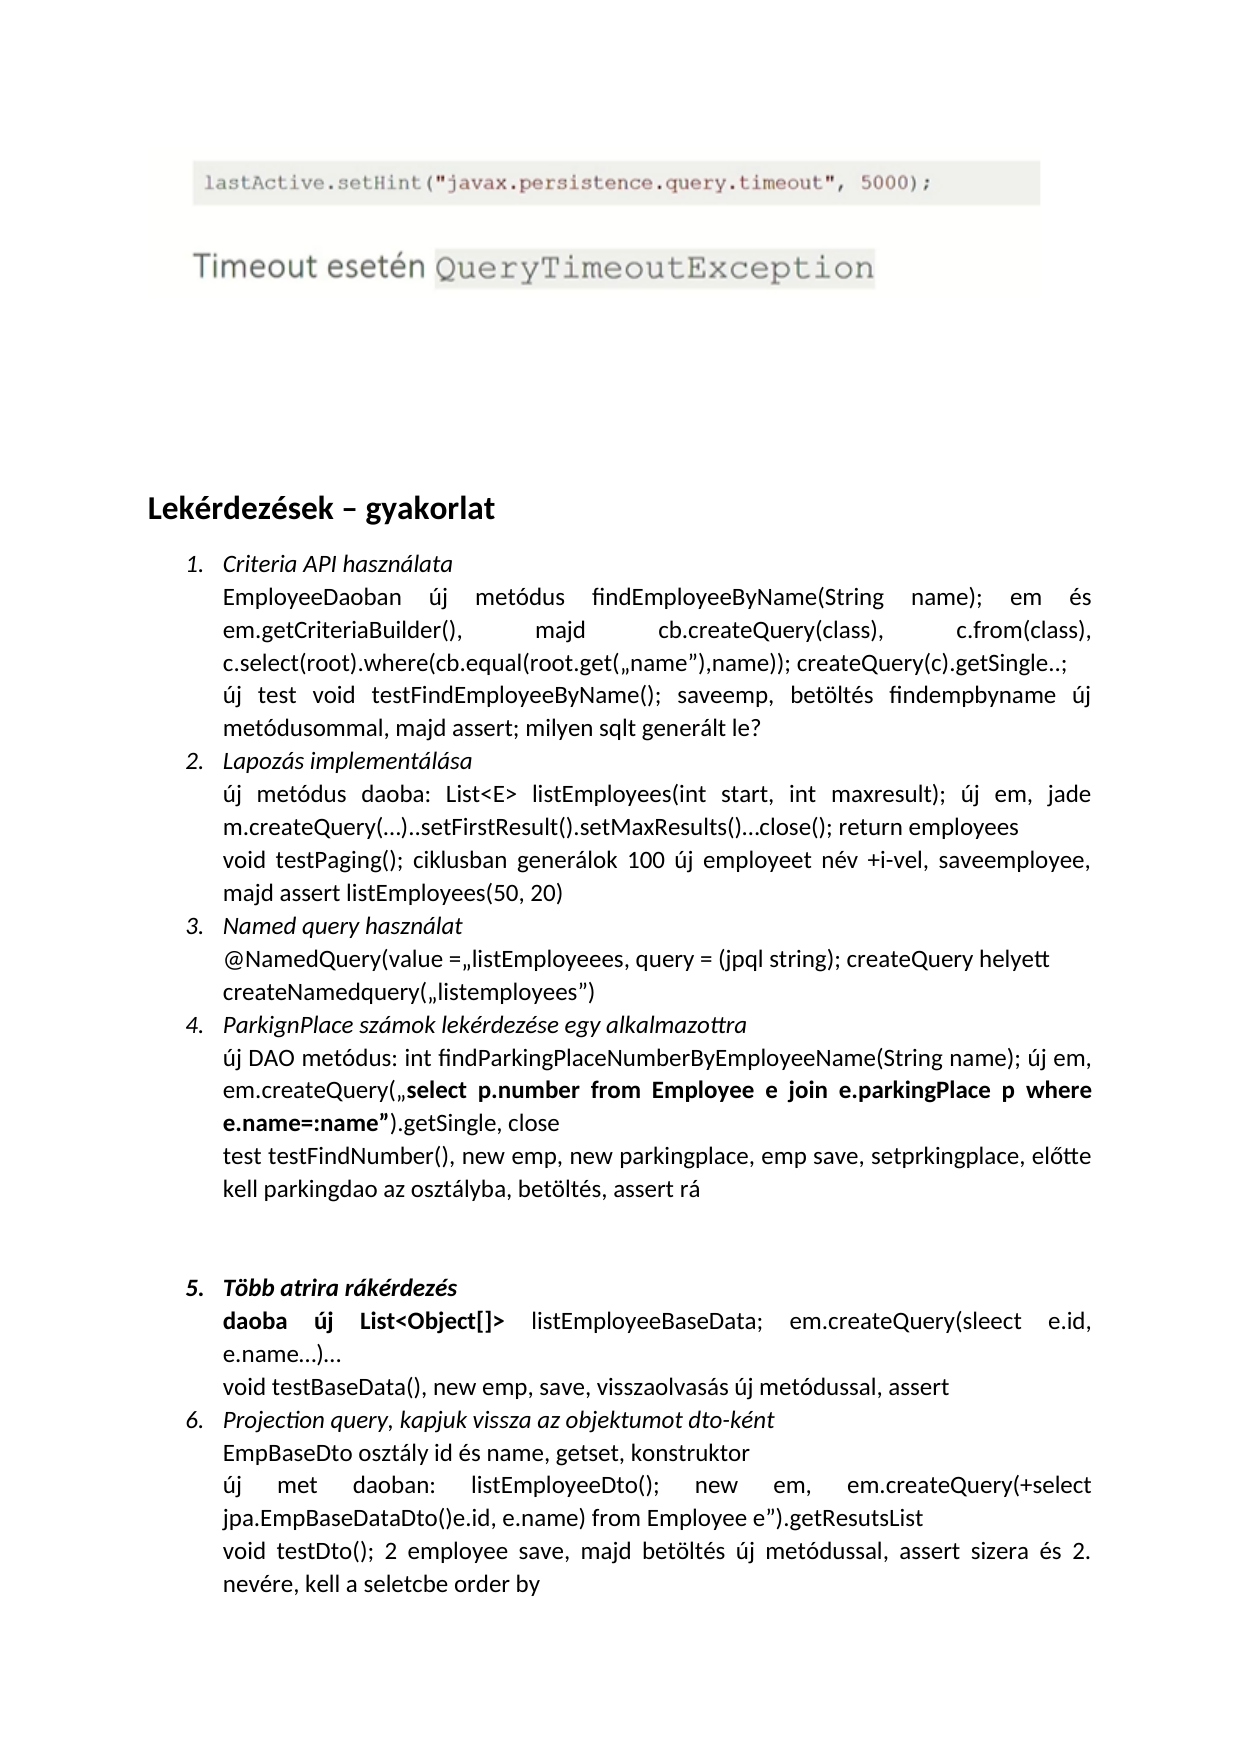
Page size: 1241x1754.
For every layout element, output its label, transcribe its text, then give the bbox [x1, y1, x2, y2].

text új met daoban: listEmployeeDto(); new em, em.createQuery(+select jpa.EmpBaseDataDto()e.id, e.name) from Employee e”).getResutsList [223, 1469, 1093, 1533]
text createNamedquery(„listemployees”) [223, 976, 1093, 1006]
text void testBaseData(), new emp, save, visszaolvasás új metódussal, assert [223, 1371, 1093, 1401]
text void testDto(); 2 employee save, majd betöltés új metódussal, assert sizera és 2. nevére, kell a seletcbe order by [223, 1535, 1093, 1599]
list Projection query, kapjuk vissza az objektumot dto-ként [185, 1404, 1093, 1434]
list Criteria API használata [185, 548, 1093, 578]
text EmployeeDaoban új metódus findEmployeeByName(String name); em és em.getCriteriaBuilder(), majd cb.createQuery(class), c.from(class), c.select(root).where(cb.equal(root.get(„name”),name)); createQuery(c).getSingle..; [223, 581, 1093, 677]
text EmpBaseDto osztály id és name, getset, konstruktor [223, 1437, 1093, 1467]
list ParkignPlace számok lekérdezése egy alkalmazottra [185, 1009, 1093, 1039]
text daoba új List<Object[]> listEmployeeBaseData; em.createQuery(sleect e.id, e.name…)… [223, 1305, 1093, 1368]
picture [147, 147, 1041, 298]
list Lapozás implementálása [185, 745, 1093, 776]
text void testPaging(); ciklusban generálok 100 új employeet név +i-vel, saveemployee, majd assert listEmployees(50, 20) [223, 844, 1093, 908]
text test testFindNumber(), new emp, new parkingplace, emp save, setprkingplace, előtte kell parkingdao az osztályba, betöltés, assert rá [223, 1140, 1093, 1204]
text új metódus daoba: List<E> listEmployees(int start, int maxresult); új em, jade m.createQuery(…)..setFirstResult().setMaxResults()…close(); return employees [223, 778, 1093, 842]
text @NamedQuery(value =„listEmployeees, query = (jpql string); createQuery helyett [223, 943, 1093, 973]
list Named query használat [185, 910, 1093, 941]
text új test void testFindEmployeeByName(); saveemp, betöltés findempbyname új metódusommal, majd assert; milyen sqlt generált le? [223, 679, 1093, 743]
text új DAO metódus: int findParkingPlaceNumberByEmployeeName(String name); új em, em.createQuery(„select p.number from Employee e join e.parkingPlace p where e.name=:name”).getSingle, close [223, 1042, 1093, 1138]
list Több atrira rákérdezés [185, 1272, 1093, 1303]
text Lekérdezések – gyakorlat [148, 487, 1093, 528]
